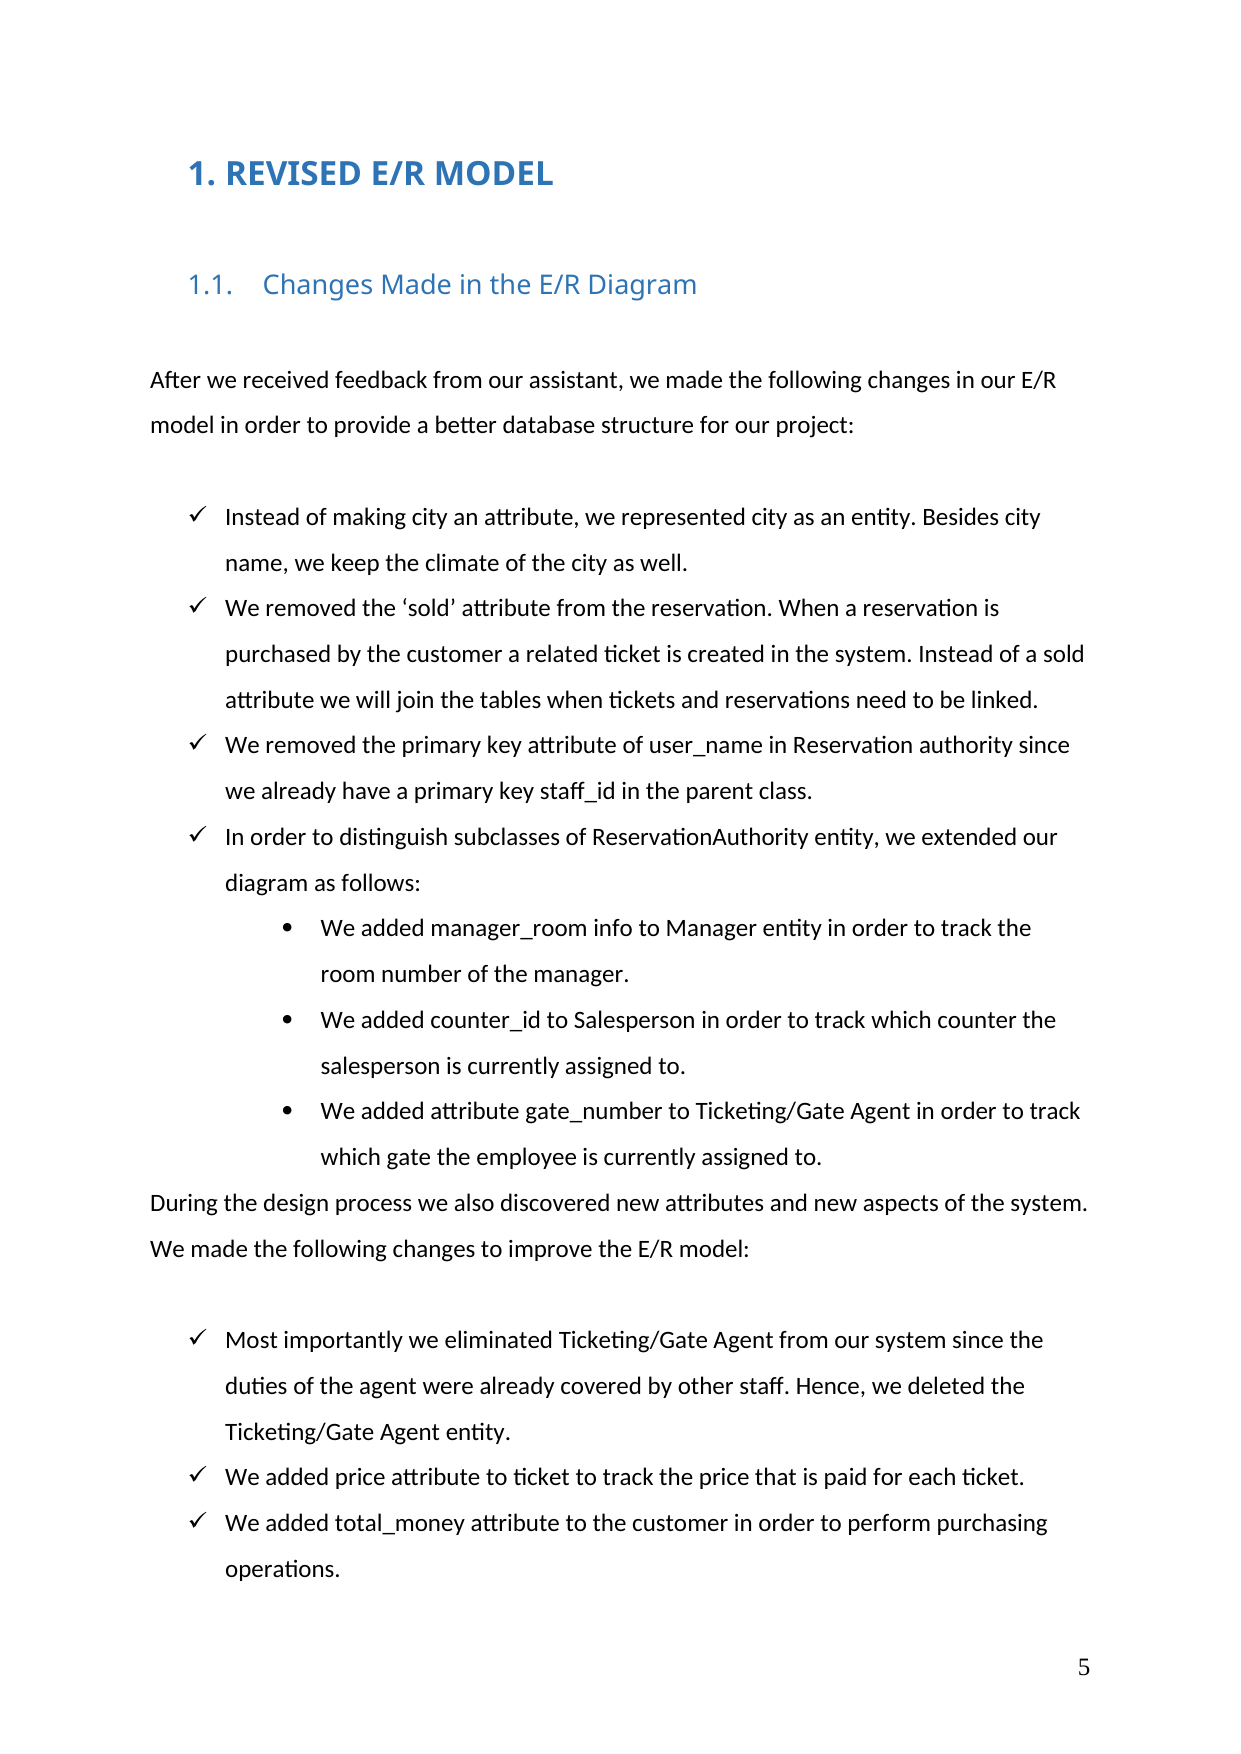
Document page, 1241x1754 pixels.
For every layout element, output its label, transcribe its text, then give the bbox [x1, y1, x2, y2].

list We removed the primary key attribute of user_name in Reservation authority since we already have a primary key staff_id in the parent class. [187, 730, 1090, 806]
subtitle REVISED E/R MODEL [187, 150, 1090, 195]
list We added manager_room info to Manager entity in order to track the room number of the manager. [283, 913, 1090, 989]
subtitle Changes Made in the E/R Diagram [187, 265, 1090, 302]
text During the design process we also discovered new attributes and new aspects of the system. We made the following changes to improve the E/R model: [150, 1187, 1090, 1263]
text After we received feedback from our assistant, we made the following changes in our E/R model in order to provide a better database structure for our project: [150, 364, 1090, 440]
list We added total_money attribute to the customer in order to perform purchasing operations. [187, 1507, 1090, 1583]
list Most importantly we eliminated Ticketing/Gate Agent from our system since the duties of the agent were already covered by other staff. Hence, we deleted the Ticketing/Gate Agent entity. [187, 1324, 1090, 1446]
list We added counter_id to Salesperson in order to track which counter the salesperson is currently assigned to. [283, 1004, 1090, 1080]
list Instead of making city an attribute, we represented city as an entity. Besides city name, we keep the climate of the city as well. [187, 501, 1090, 577]
list We removed the ‘sold’ attribute from the reservation. When a reservation is purchased by the customer a related ticket is created in the system. Instead of a sold attribute we will join the tables when tickets and reservations need to be linked. [187, 592, 1090, 714]
list In order to distinguish subclasses of ReservationAuthority entity, we extended our diagram as follows: [187, 821, 1090, 897]
list We added price attribute to ticket to track the price that is paid for each ticket. [187, 1461, 1090, 1492]
list We added attribute gate_number to Ticketing/Gate Agent in order to track which gate the employee is currently assigned to. [283, 1096, 1090, 1172]
